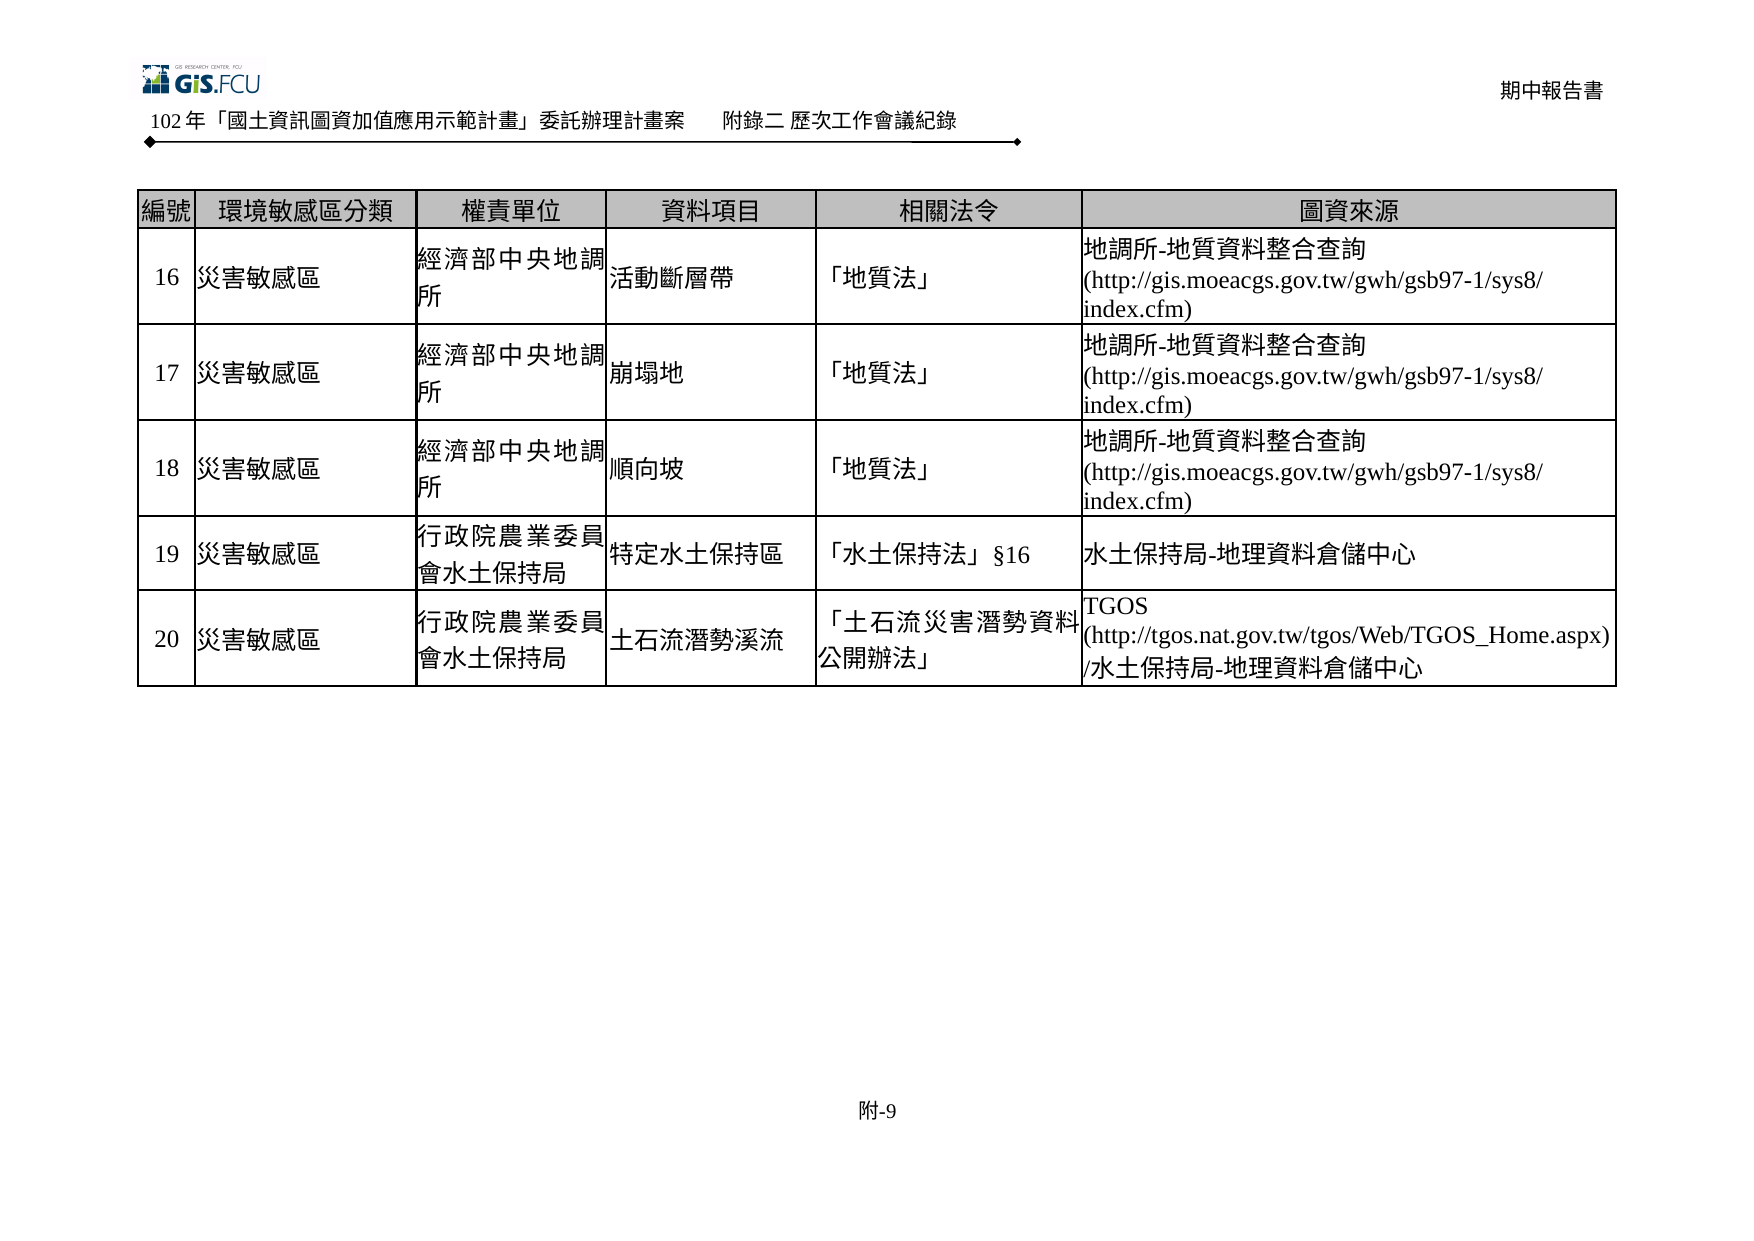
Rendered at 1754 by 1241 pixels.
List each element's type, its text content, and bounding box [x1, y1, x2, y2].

table_cell 災害敏感區 [196, 517, 415, 589]
table_cell 20 [139, 591, 194, 685]
table_cell 災害敏感區 [196, 325, 415, 419]
table_cell 行政院農業委員會水土保持局 [418, 591, 605, 685]
table_cell 順向坡 [607, 421, 815, 515]
table_cell 地調所-地質資料整合查詢 (http://gis.moeacgs.gov.tw/gwh/gsb97-1/sys8/index.cfm) [1083, 229, 1615, 323]
table_cell 經濟部中央地調所 [418, 229, 605, 323]
table_cell 崩塌地 [607, 325, 815, 419]
table_header 資料項目 [607, 191, 815, 227]
table_cell 地調所-地質資料整合查詢 (http://gis.moeacgs.gov.tw/gwh/gsb97-1/sys8/index.cfm) [1083, 325, 1615, 419]
table_cell 「地質法」 [817, 229, 1081, 323]
table_cell 19 [139, 517, 194, 589]
table_cell 16 [139, 229, 194, 323]
table_cell 17 [139, 325, 194, 419]
table_cell 災害敏感區 [196, 591, 415, 685]
table_cell 「土石流災害潛勢資料公開辦法」 [817, 591, 1081, 685]
table_cell 「水土保持法」§16 [817, 517, 1081, 589]
table_header 環境敏感區分類 [196, 191, 415, 227]
table_cell 土石流潛勢溪流 [607, 591, 815, 685]
table_cell 「地質法」 [817, 325, 1081, 419]
table_cell 地調所-地質資料整合查詢 (http://gis.moeacgs.gov.tw/gwh/gsb97-1/sys8/index.cfm) [1083, 421, 1615, 515]
table_cell 「地質法」 [817, 421, 1081, 515]
table_header 相關法令 [817, 191, 1081, 227]
picture [129, 57, 266, 100]
table_cell 災害敏感區 [196, 421, 415, 515]
table_cell 18 [139, 421, 194, 515]
table_cell 災害敏感區 [196, 229, 415, 323]
table_cell 活動斷層帶 [607, 229, 815, 323]
table_cell 經濟部中央地調所 [418, 325, 605, 419]
table_header 圖資來源 [1083, 191, 1615, 227]
table_cell TGOS (http://tgos.nat.gov.tw/tgos/Web/TGOS_Home.aspx) /水土保持局-地理資料倉儲中心 [1083, 591, 1615, 685]
table_header 權責單位 [418, 191, 605, 227]
table_cell 水土保持局-地理資料倉儲中心 [1083, 517, 1615, 589]
table_cell 特定水土保持區 [607, 517, 815, 589]
table_cell 行政院農業委員會水土保持局 [418, 517, 605, 589]
table_cell 經濟部中央地調所 [418, 421, 605, 515]
table_header 編號 [139, 191, 194, 227]
